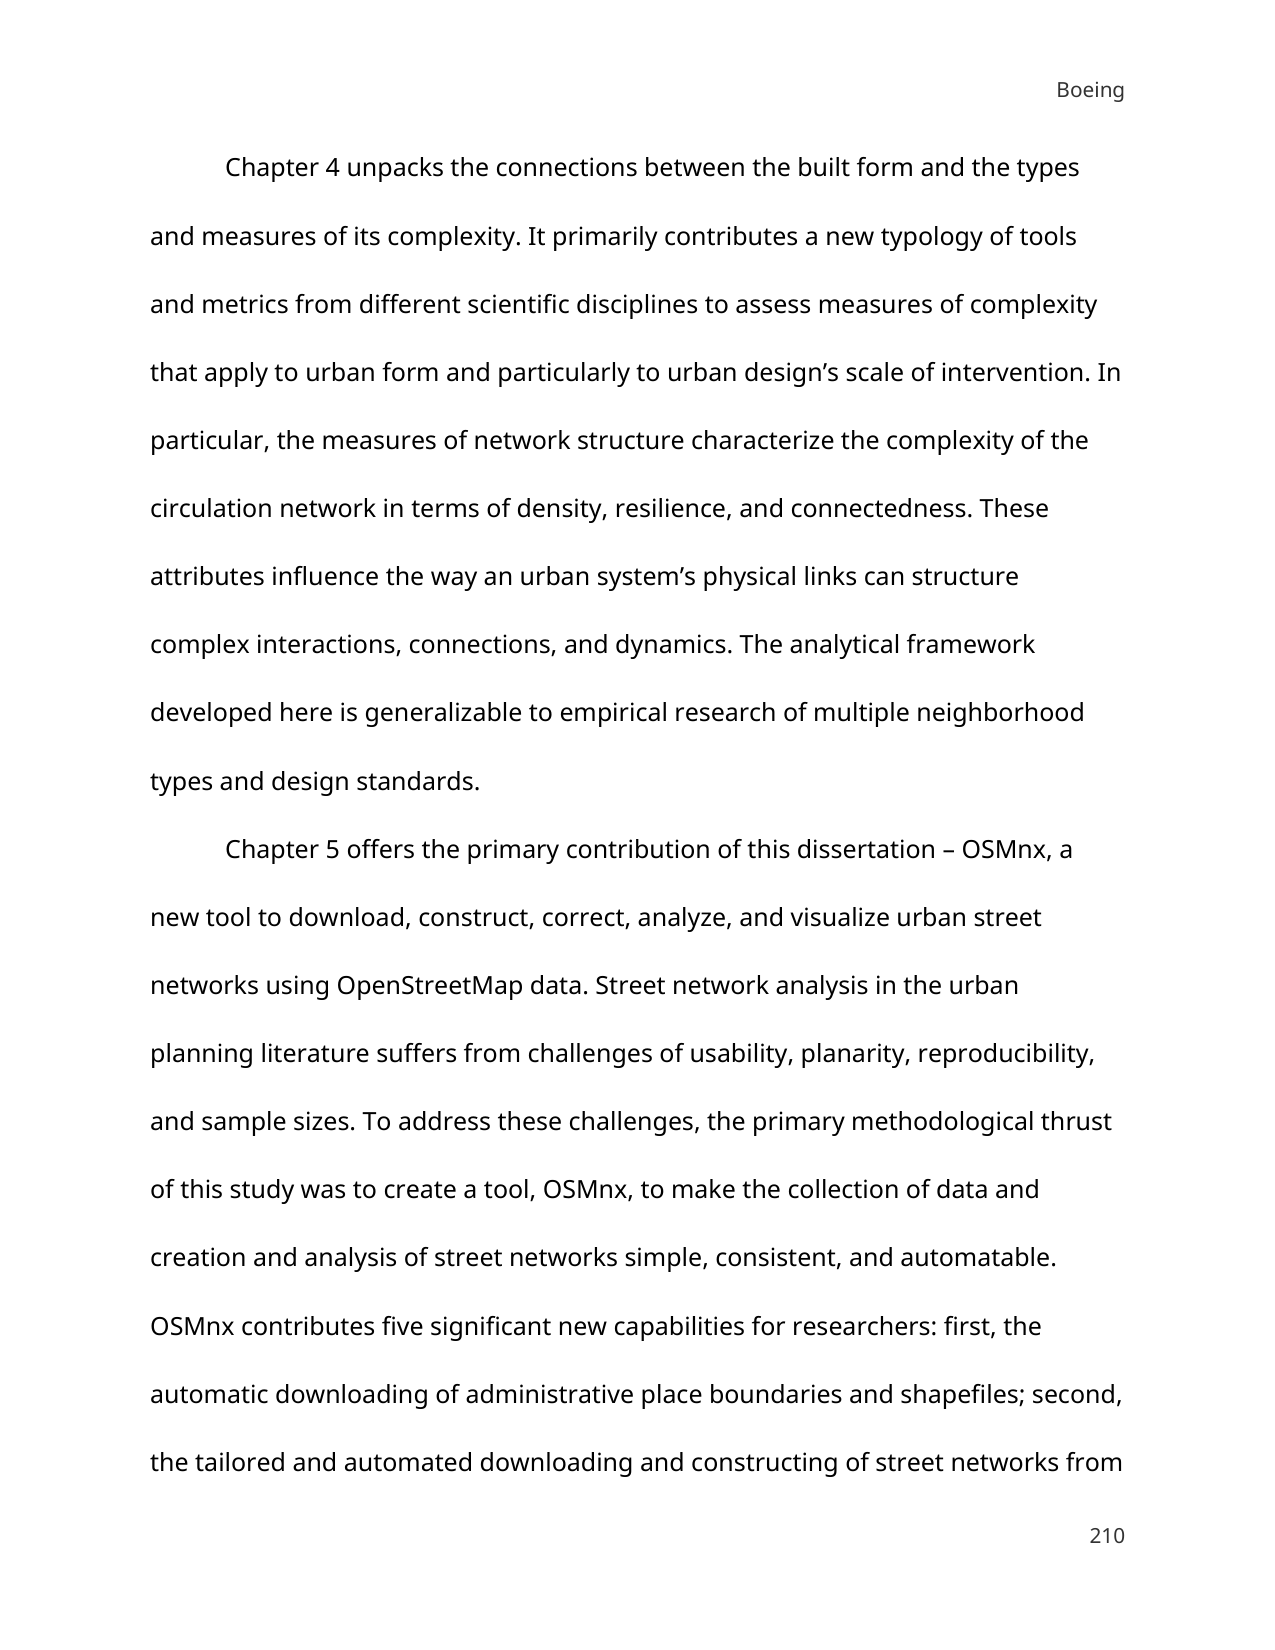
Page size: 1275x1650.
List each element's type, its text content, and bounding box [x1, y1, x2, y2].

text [150, 831, 1125, 1478]
text Chapter 4 unpacks the connections between the built form and the types and measures of its complexity. It primarily contributes a new typology of tools and metrics from different scientific disciplines to assess measures of complexity that apply to urban form and particularly to urban design’s scale of intervention. In particular, the measures of network structure characterize the complexity of the circulation network in terms of density, resilience, and connectedness. These attributes influence the way an urban system’s physical links can structure complex interactions, connections, and dynamics. The analytical framework developed here is generalizable to empirical research of multiple neighborhood types and design standards. [150, 150, 1125, 797]
